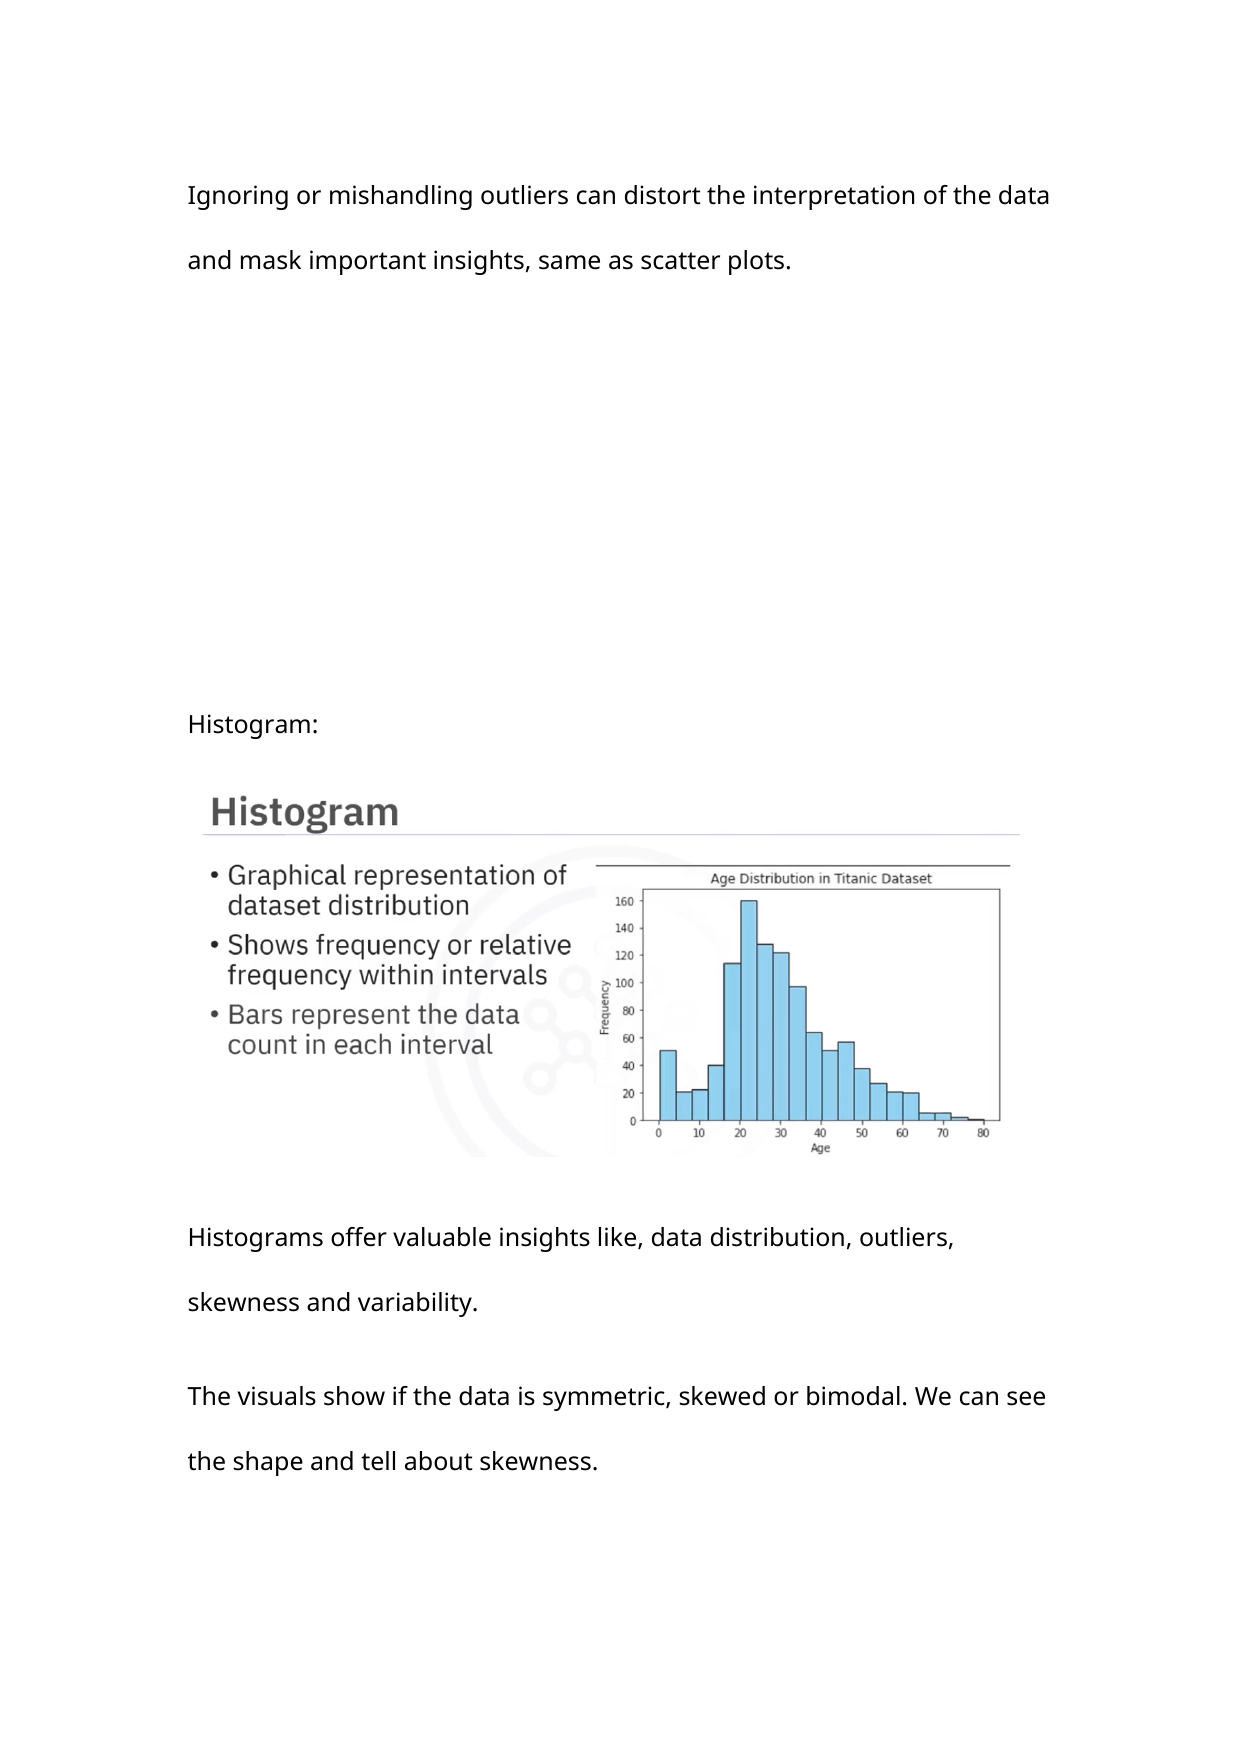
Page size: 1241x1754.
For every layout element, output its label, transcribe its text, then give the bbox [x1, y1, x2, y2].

text The visuals show if the data is symmetric, skewed or bimodal. We can see the shape and tell about skewness. [187, 1364, 1053, 1494]
text Ignoring or mishandling outliers can distort the interpretation of the data and mask important insights, same as scatter plots. [187, 162, 1053, 292]
text Histograms offer valuable insights like, data distribution, outliers, skewness and variability. [187, 1204, 1053, 1334]
picture [187, 785, 1053, 1157]
text Histogram: [187, 691, 1053, 756]
